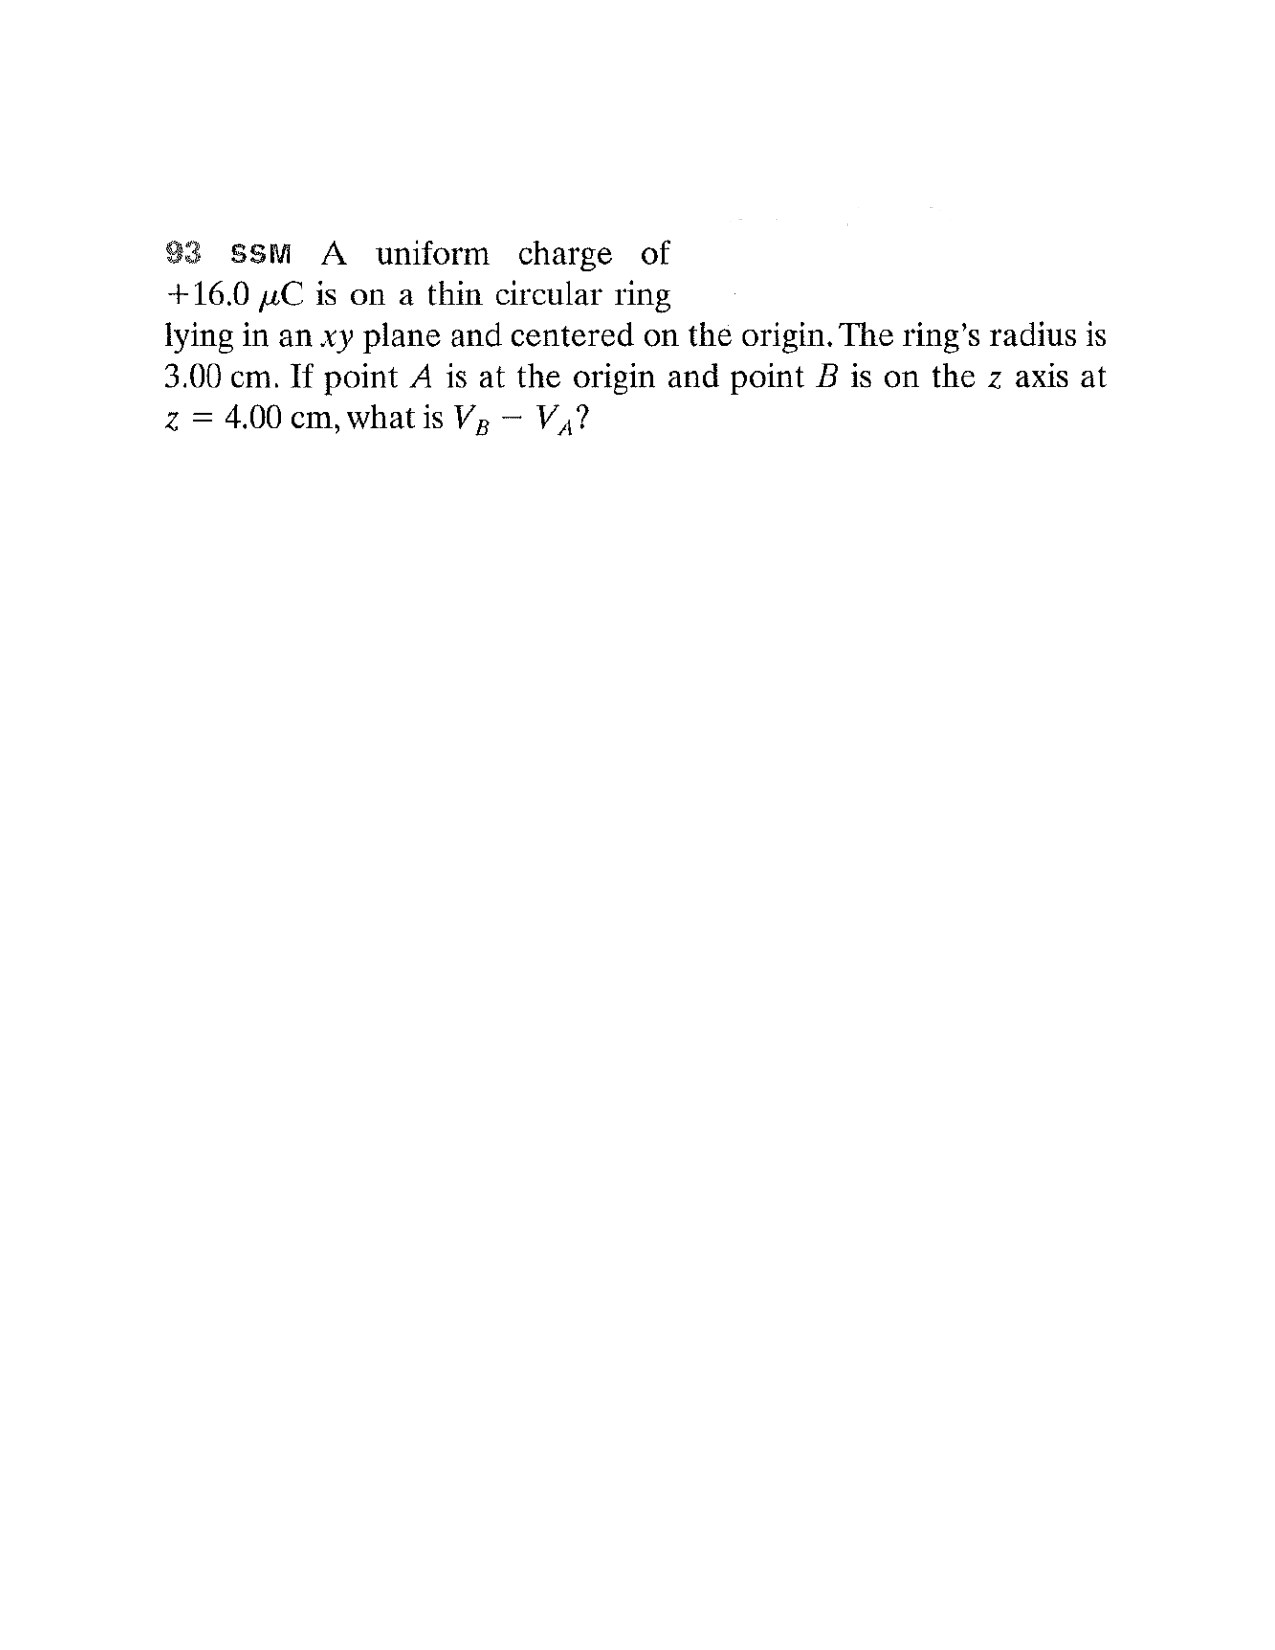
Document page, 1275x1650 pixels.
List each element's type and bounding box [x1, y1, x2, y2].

picture [150, 196, 1125, 447]
